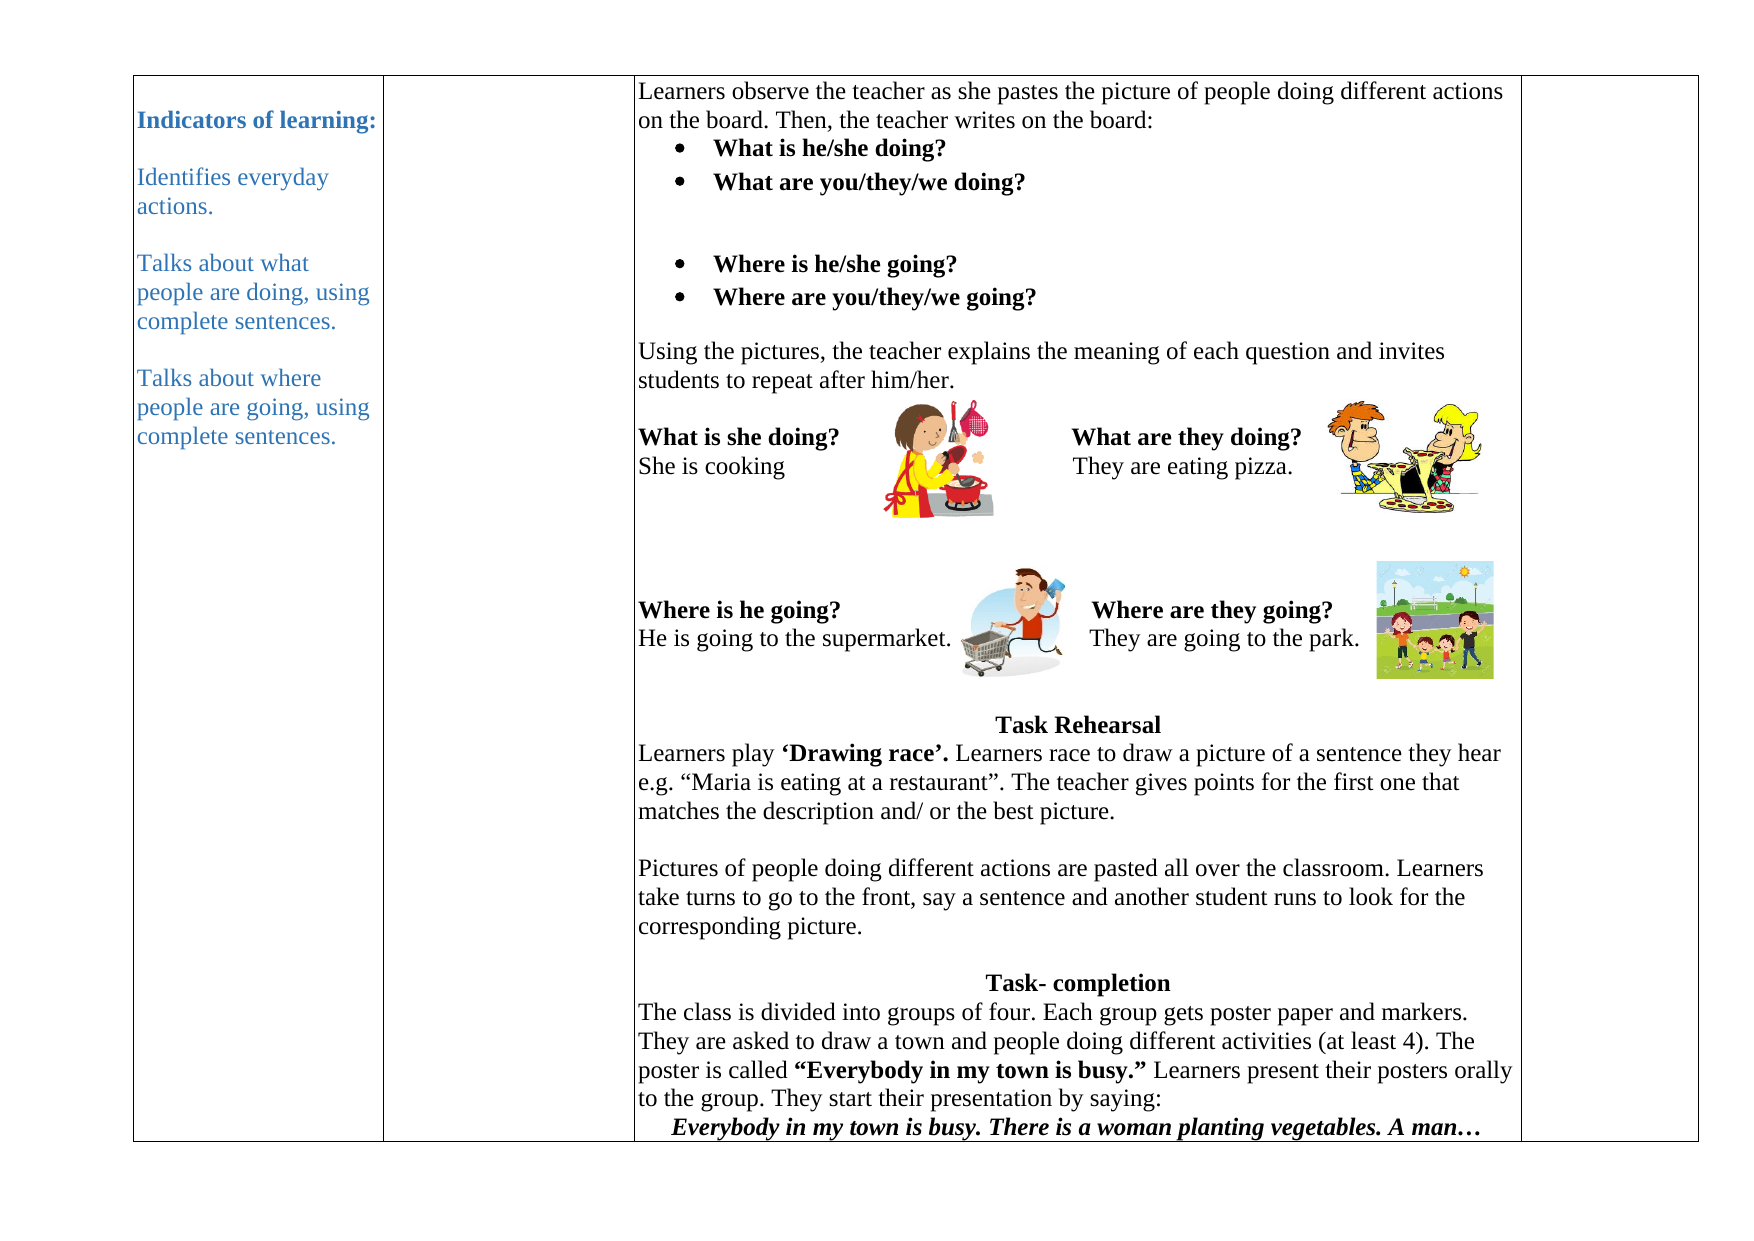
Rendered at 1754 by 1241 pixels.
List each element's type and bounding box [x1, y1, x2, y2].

picture [959, 566, 1065, 681]
table_cell [384, 76, 634, 1141]
picture [883, 400, 994, 518]
table_cell [1522, 76, 1698, 1141]
picture [1327, 399, 1483, 513]
table_cell [134, 76, 383, 1141]
table_cell [635, 76, 1521, 1141]
picture [1376, 561, 1494, 679]
